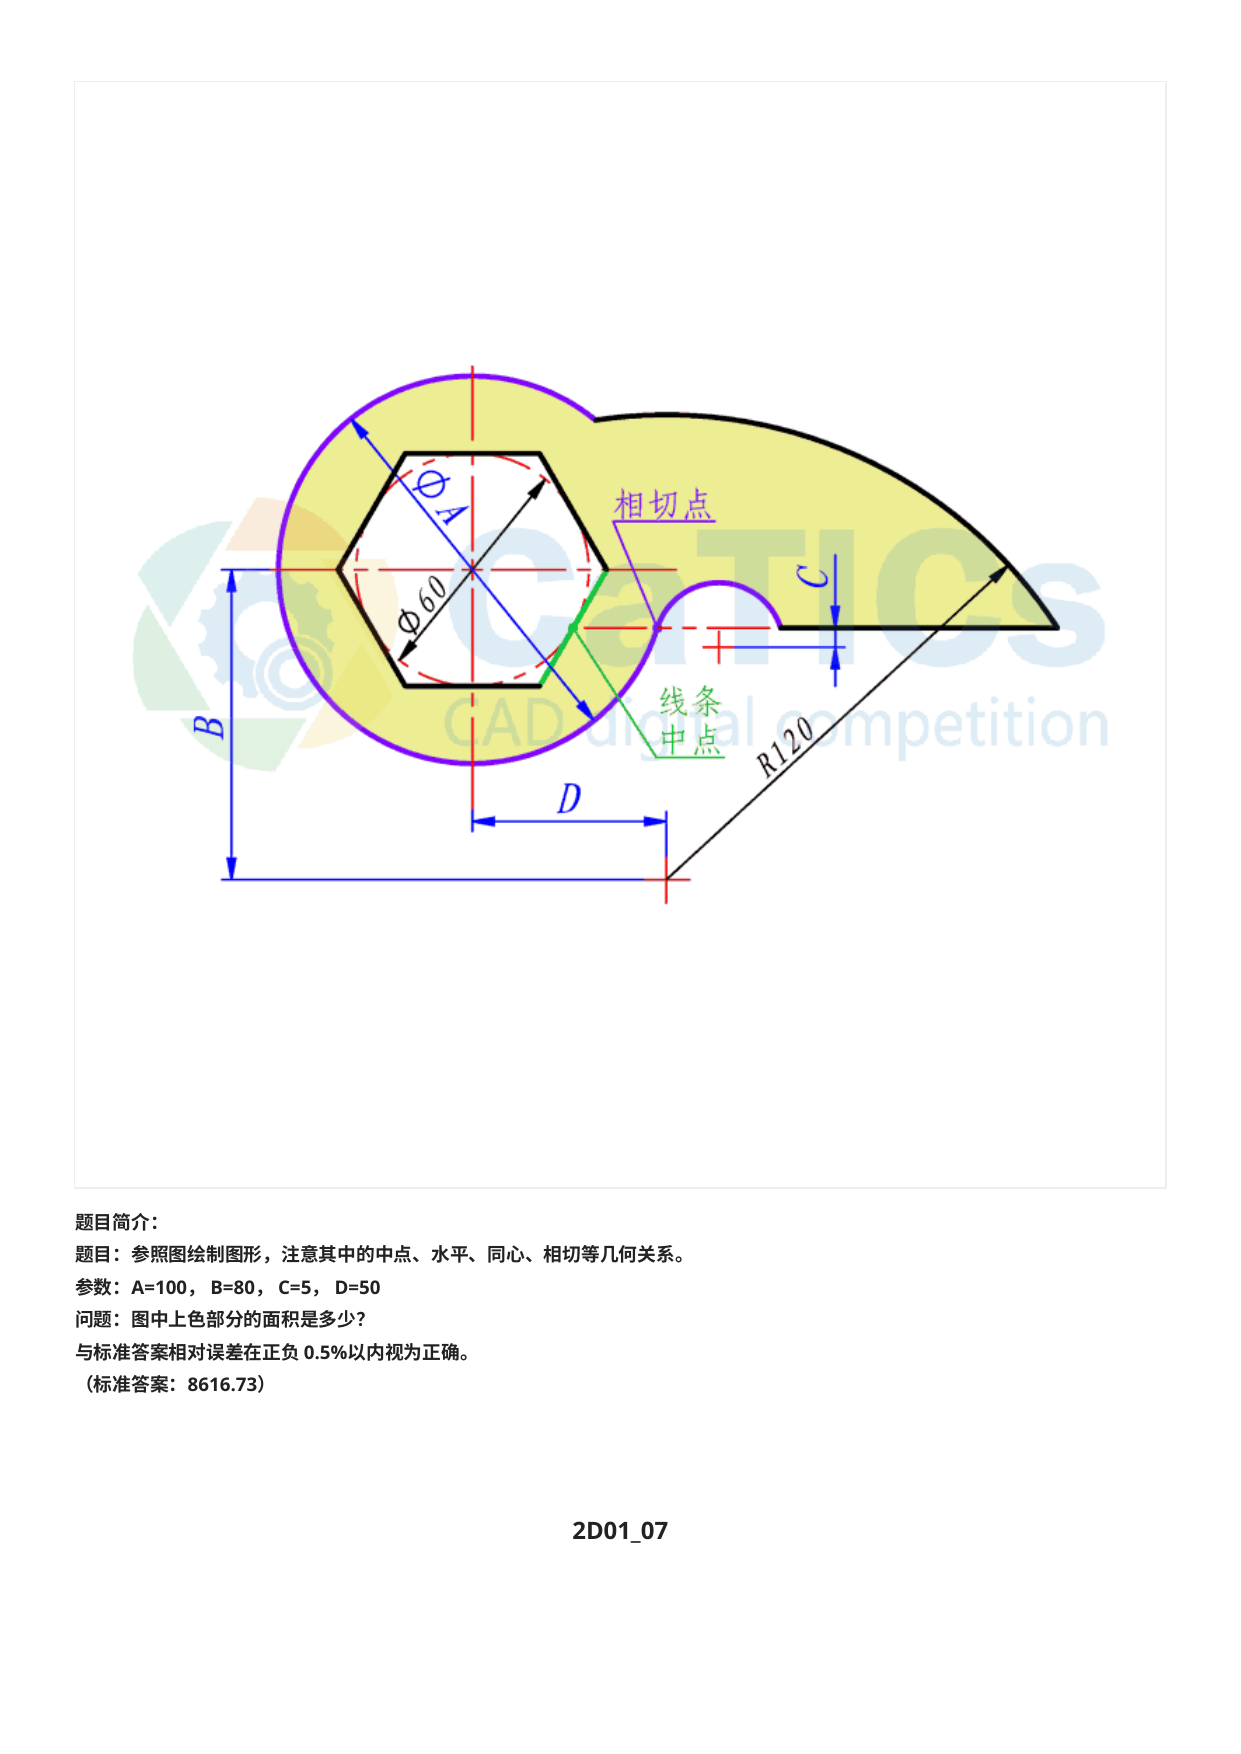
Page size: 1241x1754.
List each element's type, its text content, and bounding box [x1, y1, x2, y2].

picture [75, 88, 1165, 1182]
text 与标准答案相对误差在正负0.5%以内视为正确。 [75, 1335, 1165, 1367]
text （标准答案：8616.73） [75, 1367, 1165, 1400]
text 题目简介： [75, 1205, 1165, 1237]
text 题目：参照图绘制图形，注意其中的中点、水平、同心、相切等几何关系。 [75, 1237, 1165, 1270]
text 问题：图中上色部分的面积是多少？ [75, 1302, 1165, 1335]
text 参数：A=100， B=80， C=5， D=50 [75, 1270, 1165, 1302]
text 2D01_07 [75, 1497, 1165, 1562]
